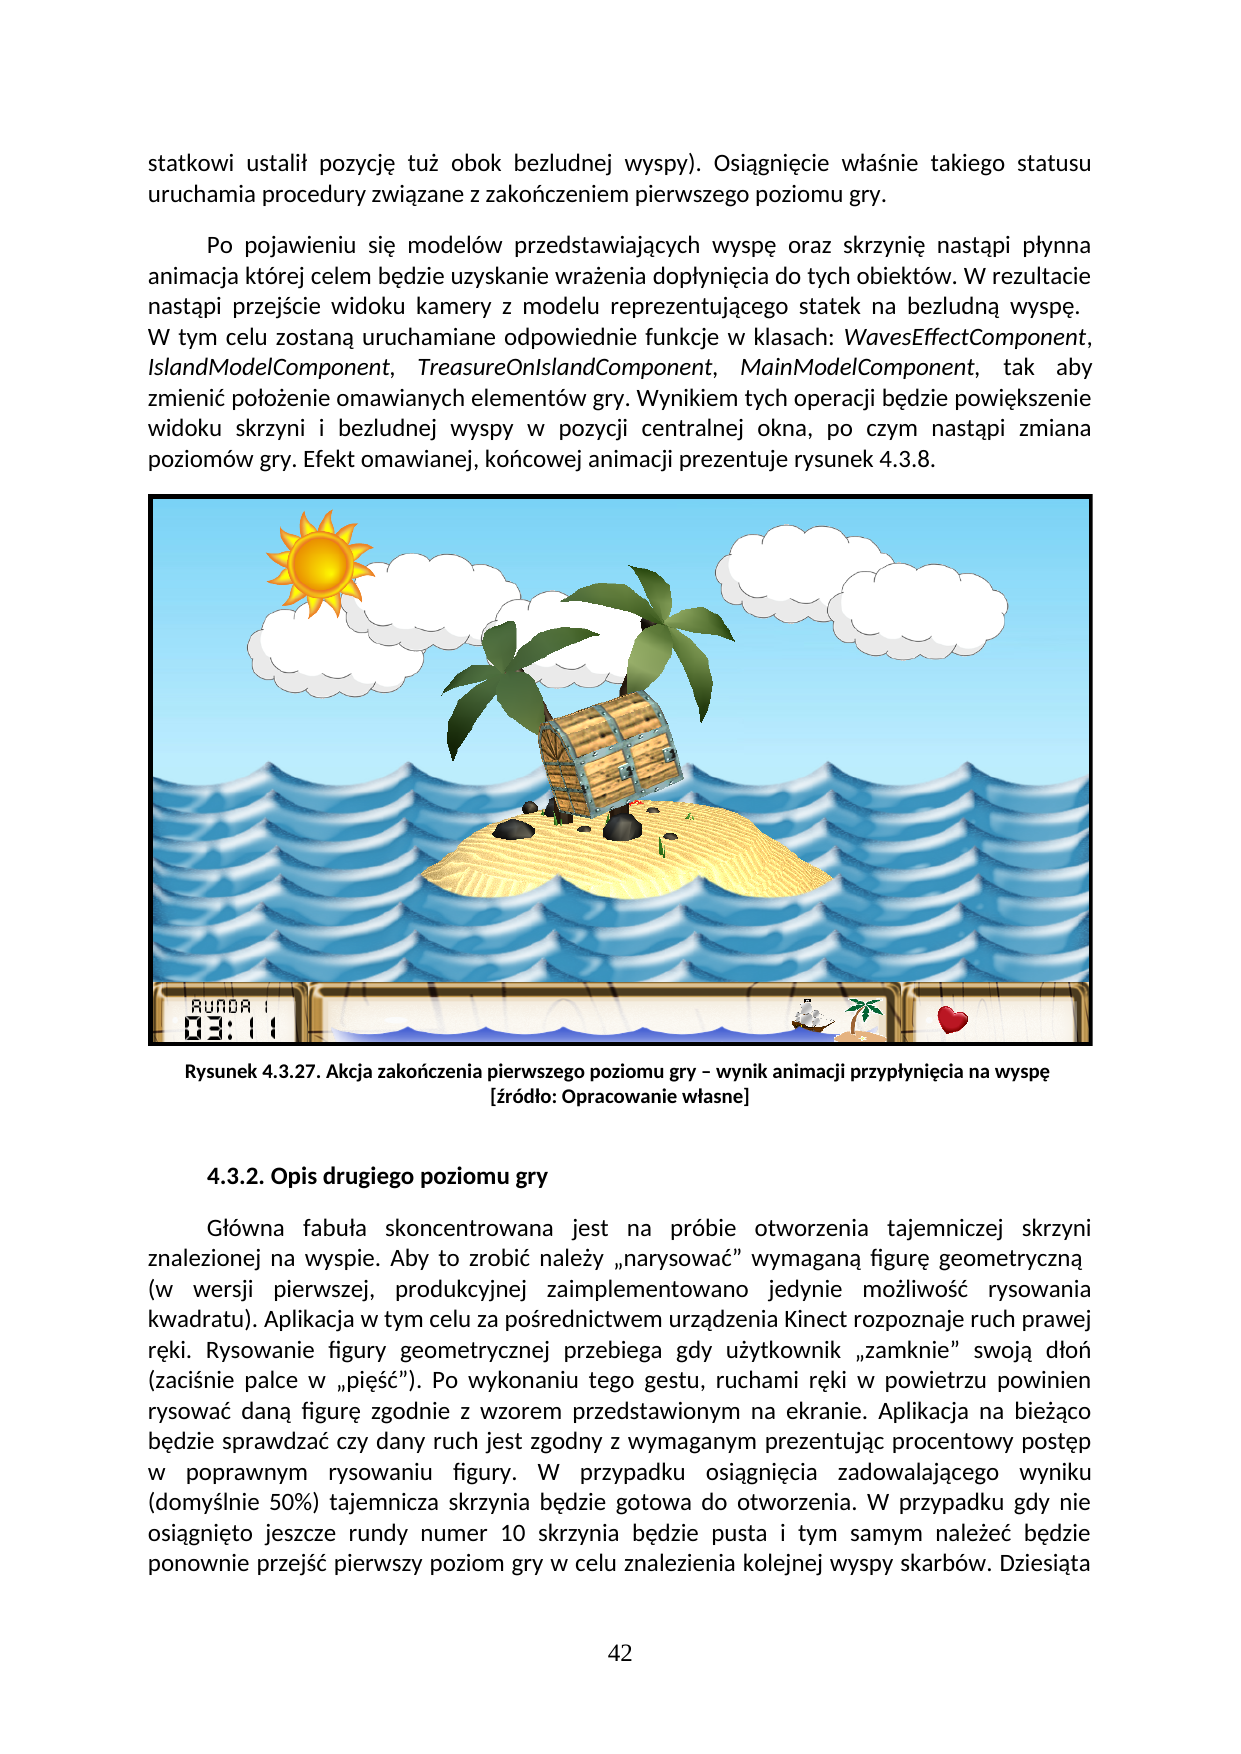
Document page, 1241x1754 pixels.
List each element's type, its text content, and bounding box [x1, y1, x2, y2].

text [148, 1212, 1093, 1578]
subtitle Opis drugiego poziomu gry [207, 1161, 1093, 1191]
picture [147, 494, 1093, 1046]
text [148, 148, 1093, 209]
text Po pojawieniu się modelów przedstawiających wyspę oraz skrzynię nastąpi płynna animacja której celem będzie uzyskanie wrażenia dopłynięcia do tych obiektów. W rezultacie nastąpi przejście widoku kamery z modelu reprezentującego statek na bezludną wyspę. W tym celu zostaną uruchamiane odpowiednie funkcje w klasach: WavesEffectComponent, IslandModelComponent, TreasureOnIslandComponent, MainModelComponent, tak aby zmienić położenie omawianych elementów gry. Wynikiem tych operacji będzie powiększenie widoku skrzyni i bezludnej wyspy w pozycji centralnej okna, po czym nastąpi zmiana poziomów gry. Efekt omawianej, końcowej animacji prezentuje rysunek 4.3.8. [148, 229, 1093, 474]
